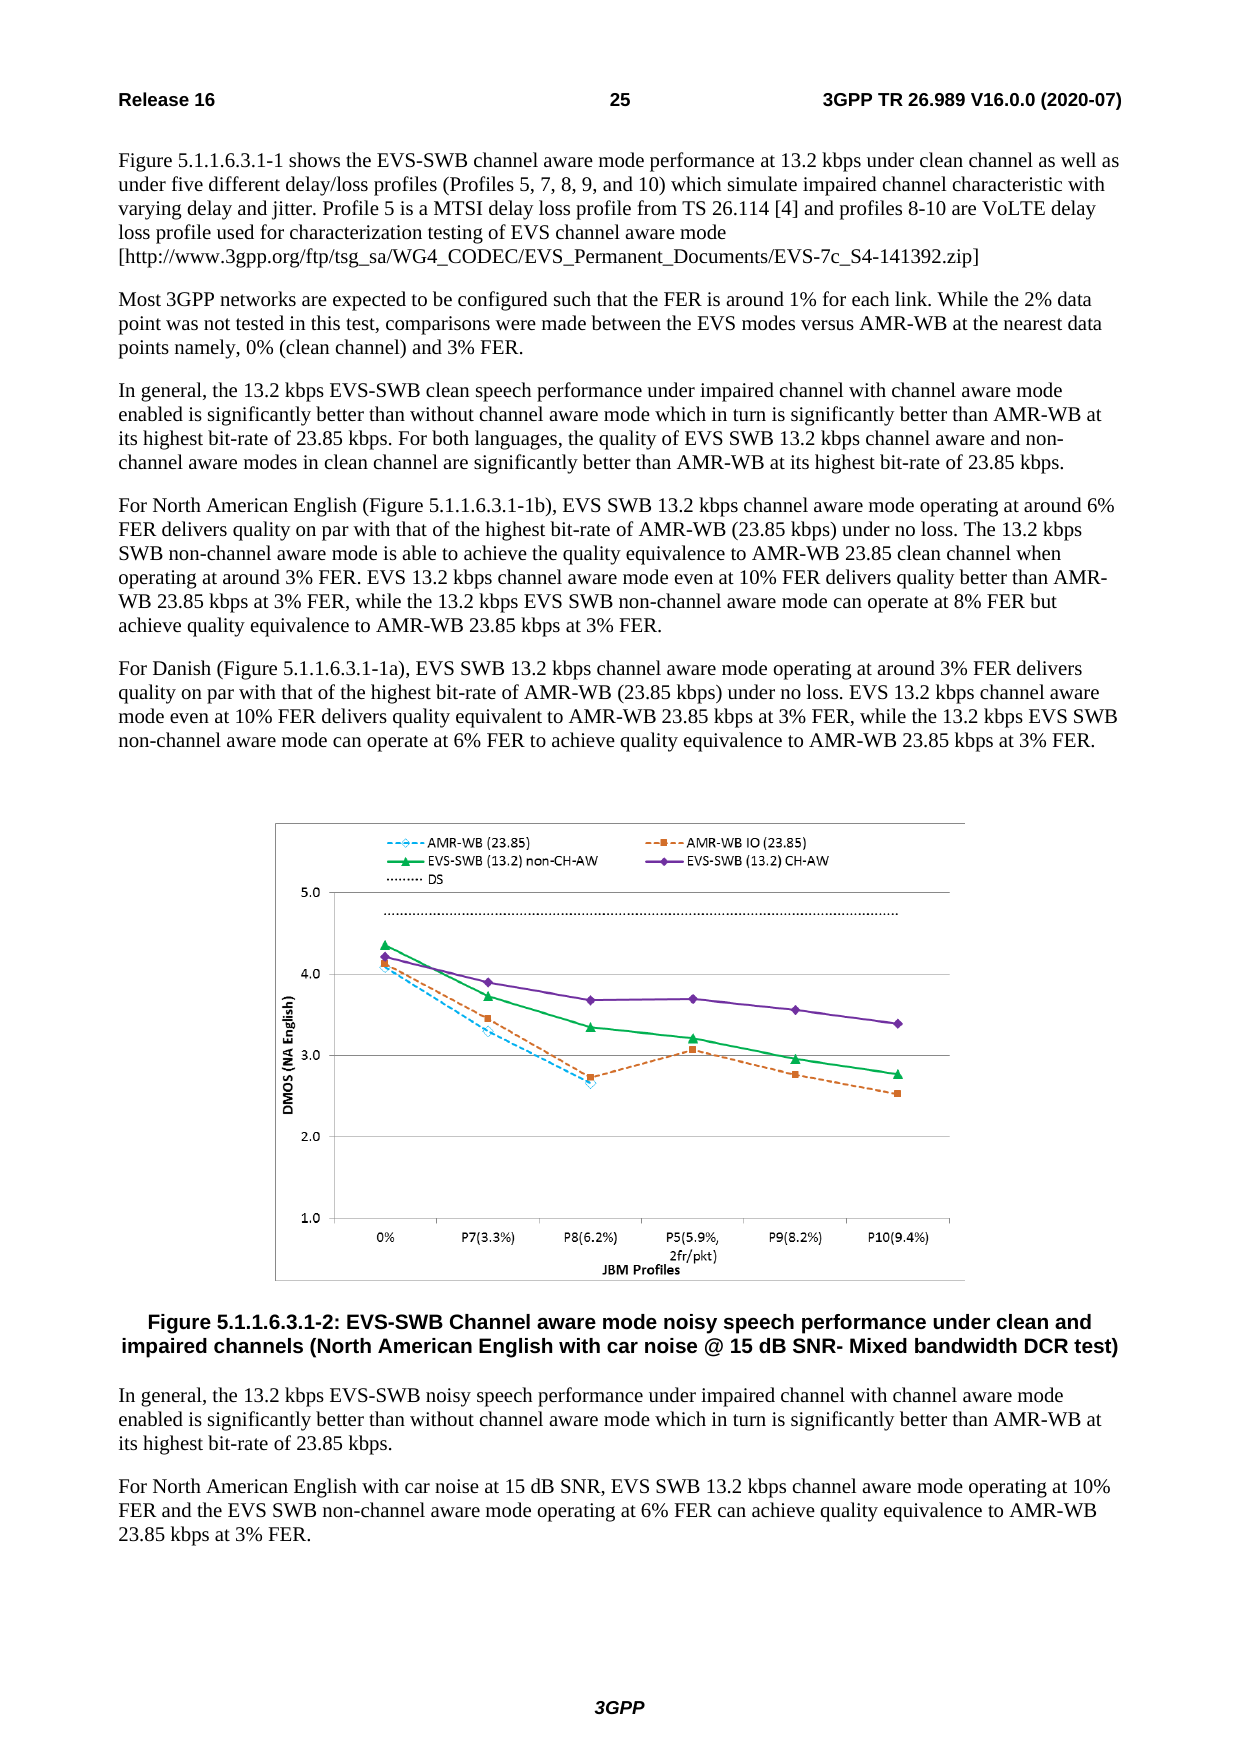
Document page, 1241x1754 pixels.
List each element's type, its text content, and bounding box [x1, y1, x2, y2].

text Most 3GPP networks are expected to be configured such that the FER is around 1% for each link. While the 2% data point was not tested in this test, comparisons were made between the EVS modes versus AMR-WB at the nearest data points namely, 0% (clean channel) and 3% FER. [118, 287, 1122, 359]
text Figure 5.1.1.6.3.1-2: EVS-SWB Channel aware mode noisy speech performance under clean and impaired channels (North American English with car noise @ 15 dB SNR- Mixed bandwidth DCR test) [118, 1310, 1122, 1358]
text Figure 5.1.1.6.3.1-1 shows the EVS-SWB channel aware mode performance at 13.2 kbps under clean channel as well as under five different delay/loss profiles (Profiles 5, 7, 8, 9, and 10) which simulate impaired channel characteristic with varying delay and jitter. Profile 5 is a MTSI delay loss profile from TS 26.114 [4] and profiles 8-10 are VoLTE delay loss profile used for characterization testing of EVS channel aware mode [http://www.3gpp.org/ftp/tsg_sa/WG4_CODEC/EVS_Permanent_Documents/EVS-7c_S4-141392.zip] [118, 147, 1122, 268]
text In general, the 13.2 kbps EVS-SWB noisy speech performance under impaired channel with channel aware mode enabled is significantly better than without channel aware mode which in turn is significantly better than AMR-WB at its highest bit-rate of 23.85 kbps. [118, 1383, 1122, 1455]
text For Danish (Figure 5.1.1.6.3.1-1a), EVS SWB 13.2 kbps channel aware mode operating at around 3% FER delivers quality on par with that of the highest bit-rate of AMR-WB (23.85 kbps) under no loss. EVS 13.2 kbps channel aware mode even at 10% FER delivers quality equivalent to AMR-WB 23.85 kbps at 3% FER, while the 13.2 kbps EVS SWB non-channel aware mode can operate at 6% FER to achieve quality equivalence to AMR-WB 23.85 kbps at 3% FER. [118, 656, 1122, 752]
picture [275, 823, 965, 1281]
text For North American English with car noise at 15 dB SNR, EVS SWB 13.2 kbps channel aware mode operating at 10% FER and the EVS SWB non-channel aware mode operating at 6% FER can achieve quality equivalence to AMR-WB 23.85 kbps at 3% FER. [118, 1473, 1122, 1546]
text In general, the 13.2 kbps EVS-SWB clean speech performance under impaired channel with channel aware mode enabled is significantly better than without channel aware mode which in turn is significantly better than AMR-WB at its highest bit-rate of 23.85 kbps. For both languages, the quality of EVS SWB 13.2 kbps channel aware and non-channel aware modes in clean channel are significantly better than AMR-WB at its highest bit-rate of 23.85 kbps. [118, 377, 1122, 474]
text For North American English (Figure 5.1.1.6.3.1-1b), EVS SWB 13.2 kbps channel aware mode operating at around 6% FER delivers quality on par with that of the highest bit-rate of AMR-WB (23.85 kbps) under no loss. The 13.2 kbps SWB non-channel aware mode is able to achieve the quality equivalence to AMR-WB 23.85 clean channel when operating at around 3% FER. EVS 13.2 kbps channel aware mode even at 10% FER delivers quality better than AMR-WB 23.85 kbps at 3% FER, while the 13.2 kbps EVS SWB non-channel aware mode can operate at 8% FER but achieve quality equivalence to AMR-WB 23.85 kbps at 3% FER. [118, 492, 1122, 637]
